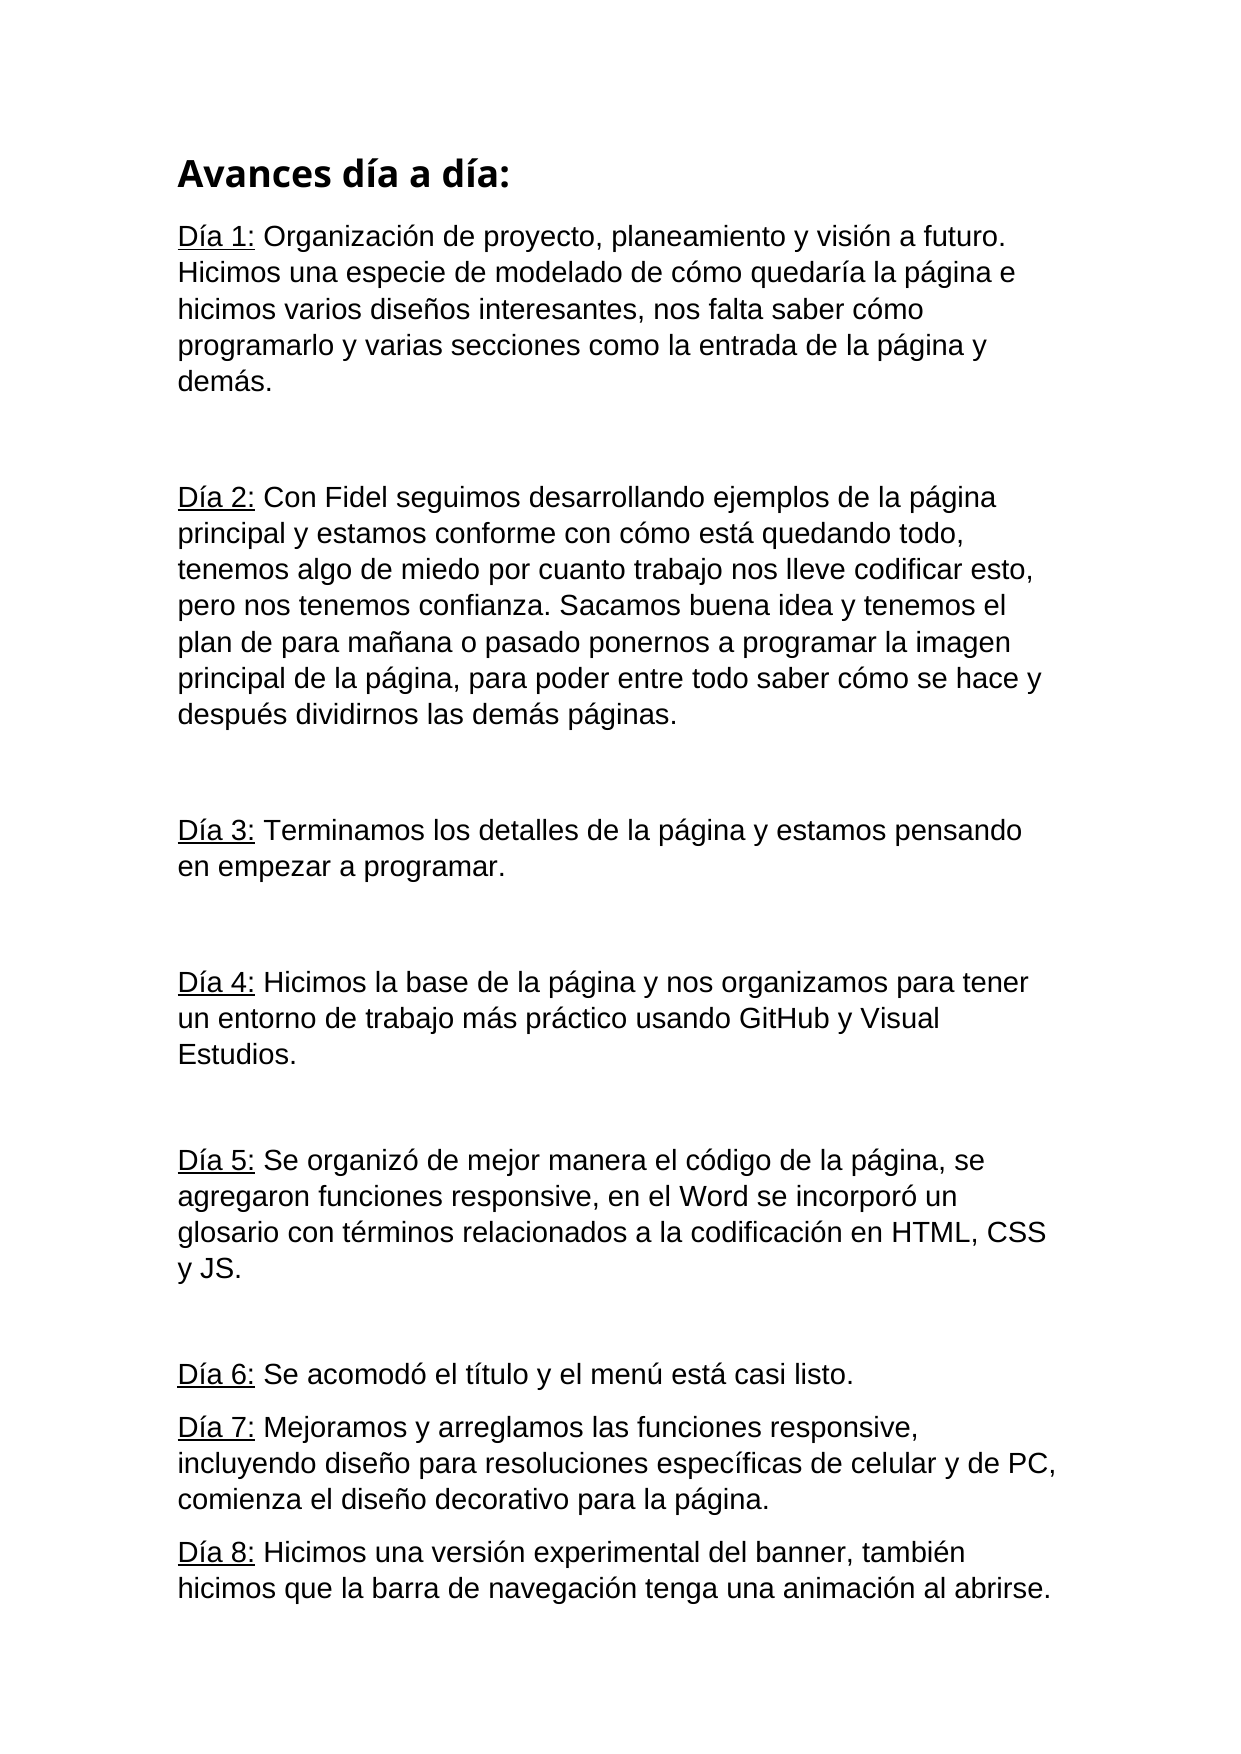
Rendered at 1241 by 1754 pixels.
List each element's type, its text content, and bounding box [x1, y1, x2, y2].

text Día 8: Hicimos una versión experimental del banner, también hicimos que la barra de navegación tenga una animación al abrirse. [177, 1535, 1063, 1605]
text Día 3: Terminamos los detalles de la página y estamos pensando en empezar a programar. [177, 813, 1063, 883]
text Día 5: Se organizó de mejor manera el código de la página, se agregaron funciones responsive, en el Word se incorporó un glosario con términos relacionados a la codificación en HTML, CSS y JS. [177, 1143, 1063, 1285]
text Día 7: Mejoramos y arreglamos las funciones responsive, incluyendo diseño para resoluciones específicas de celular y de PC, comienza el diseño decorativo para la página. [177, 1410, 1063, 1516]
text Día 1: Organización de proyecto, planeamiento y visión a futuro. Hicimos una especie de modelado de cómo quedaría la página e hicimos varios diseños interesantes, nos falta saber cómo programarlo y varias secciones como la entrada de la página y demás. [177, 219, 1063, 397]
text Día 6: Se acomodó el título y el menú está casi listo. [177, 1357, 1063, 1391]
text Día 4: Hicimos la base de la página y nos organizamos para tener un entorno de trabajo más práctico usando GitHub y Visual Estudios. [177, 965, 1063, 1071]
text Avances día a día: [177, 148, 1063, 199]
text Día 2: Con Fidel seguimos desarrollando ejemplos de la página principal y estamos conforme con cómo está quedando todo, tenemos algo de miedo por cuanto trabajo nos lleve codificar esto, pero nos tenemos confianza. Sacamos buena idea y tenemos el plan de para mañana o pasado ponernos a programar la imagen principal de la página, para poder entre todo saber cómo se hace y después dividirnos las demás páginas. [177, 480, 1063, 730]
